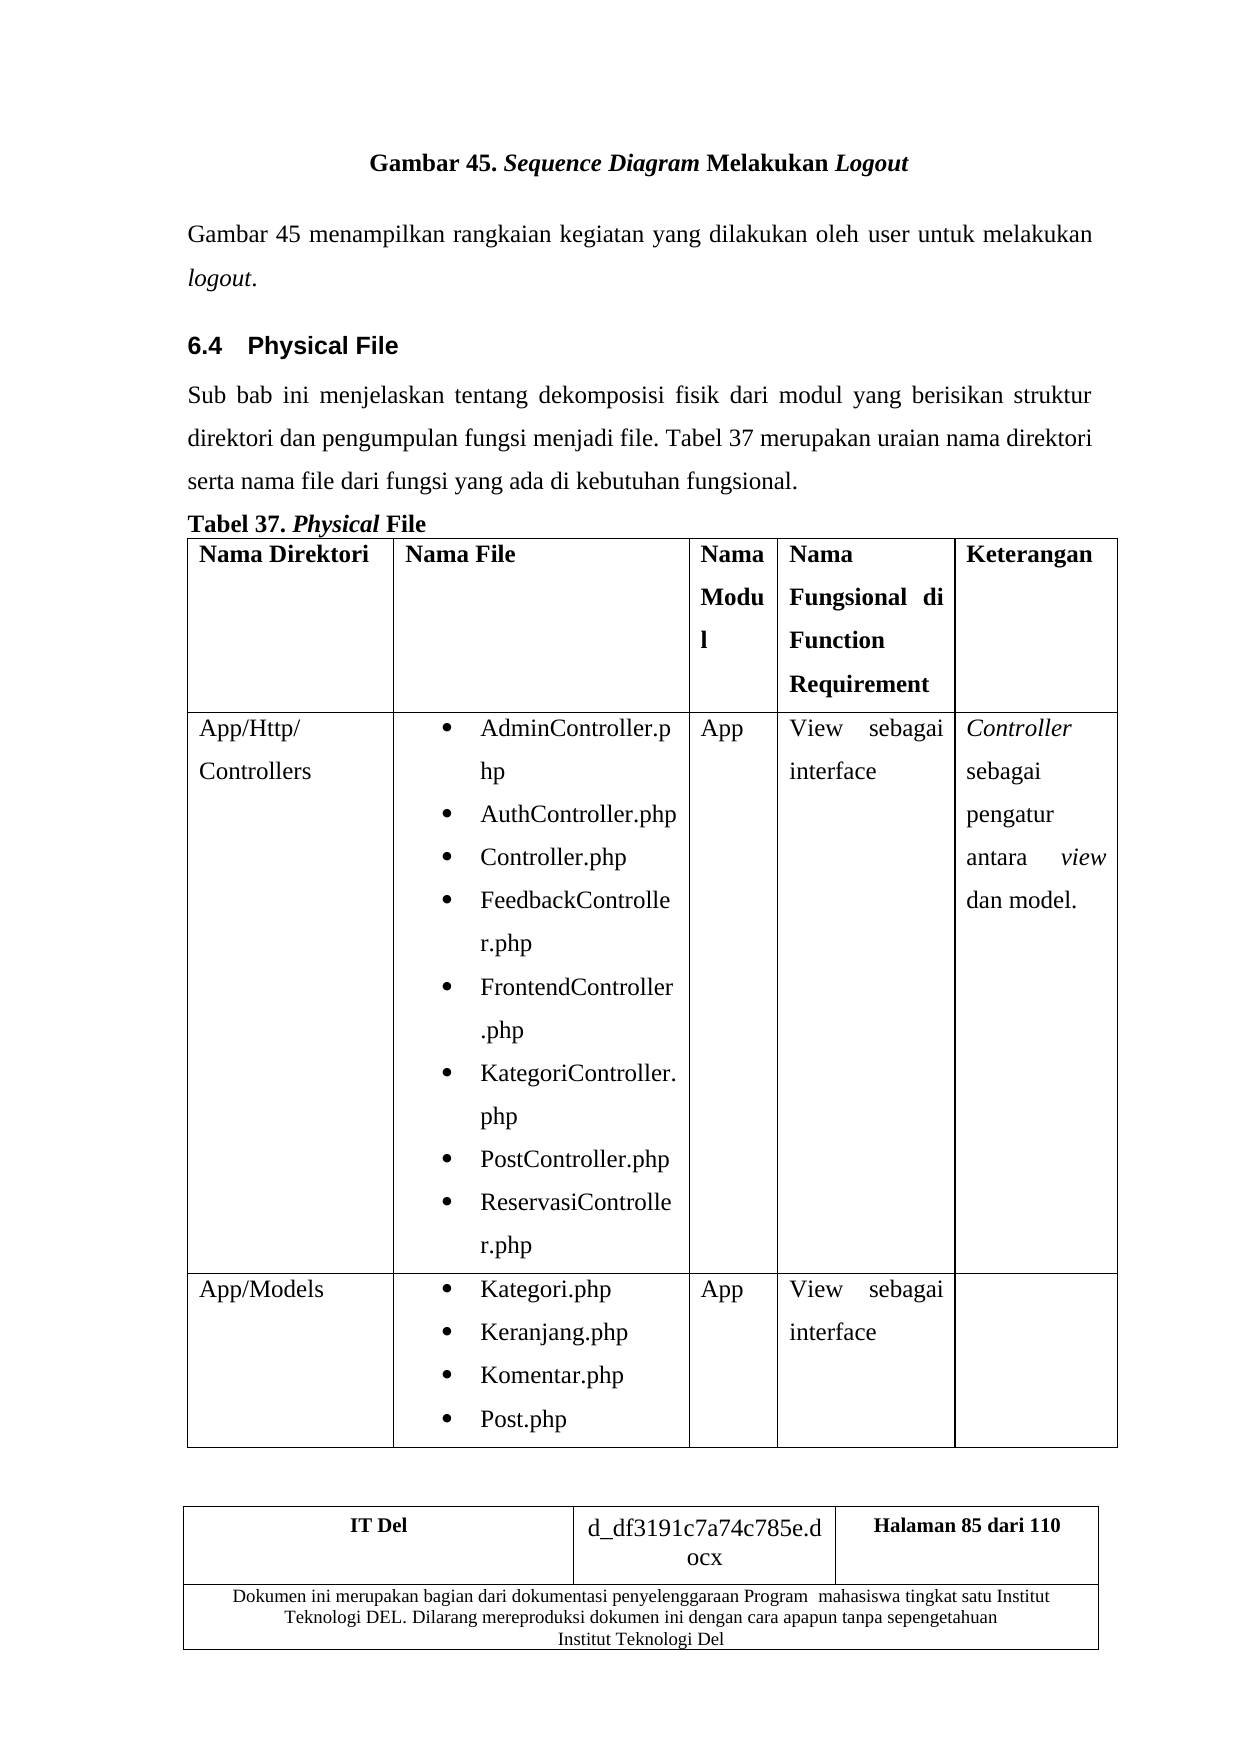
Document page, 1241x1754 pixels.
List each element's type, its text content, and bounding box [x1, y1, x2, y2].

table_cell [394, 1274, 689, 1447]
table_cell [778, 1274, 954, 1447]
table_cell [956, 1274, 1117, 1447]
table_header Keterangan [956, 539, 1117, 712]
table_cell App/Http/Controllers [188, 713, 393, 1273]
table_cell App [690, 1274, 777, 1447]
text Sub bab ini menjelaskan tentang dekomposisi fisik dari modul yang berisikan struktur direktori dan pengumpulan fungsi menjadi file. Tabel 37 merupakan uraian nama direktori serta nama file dari fungsi yang ada di kebutuhan fungsional. [187, 380, 1092, 495]
table_header Nama Modul [690, 539, 777, 712]
text Gambar 45 menampilkan rangkaian kegiatan yang dilakukan oleh user untuk melakukan logout. [187, 219, 1092, 291]
table_header Nama Direktori [188, 539, 393, 712]
table_cell AdminController.php AuthController.php Controller.php FeedbackController.php FrontendController.php KategoriController.php PostController.php ReservasiController.php [394, 713, 689, 1273]
table_cell App/Models [188, 1274, 393, 1447]
table_header Nama File [394, 539, 689, 712]
table_cell View sebagai interface [778, 713, 954, 1273]
text Gambar 45. Sequence Diagram Melakukan Logout [187, 148, 1092, 176]
table_header Nama Fungsional di Function Requirement [778, 539, 954, 712]
table_cell App [690, 713, 777, 1273]
subtitle Physical File [187, 331, 1092, 359]
text Tabel 37. Physical File [187, 509, 1092, 538]
table_cell Controller sebagai pengatur antara view dan model. [956, 713, 1117, 1273]
